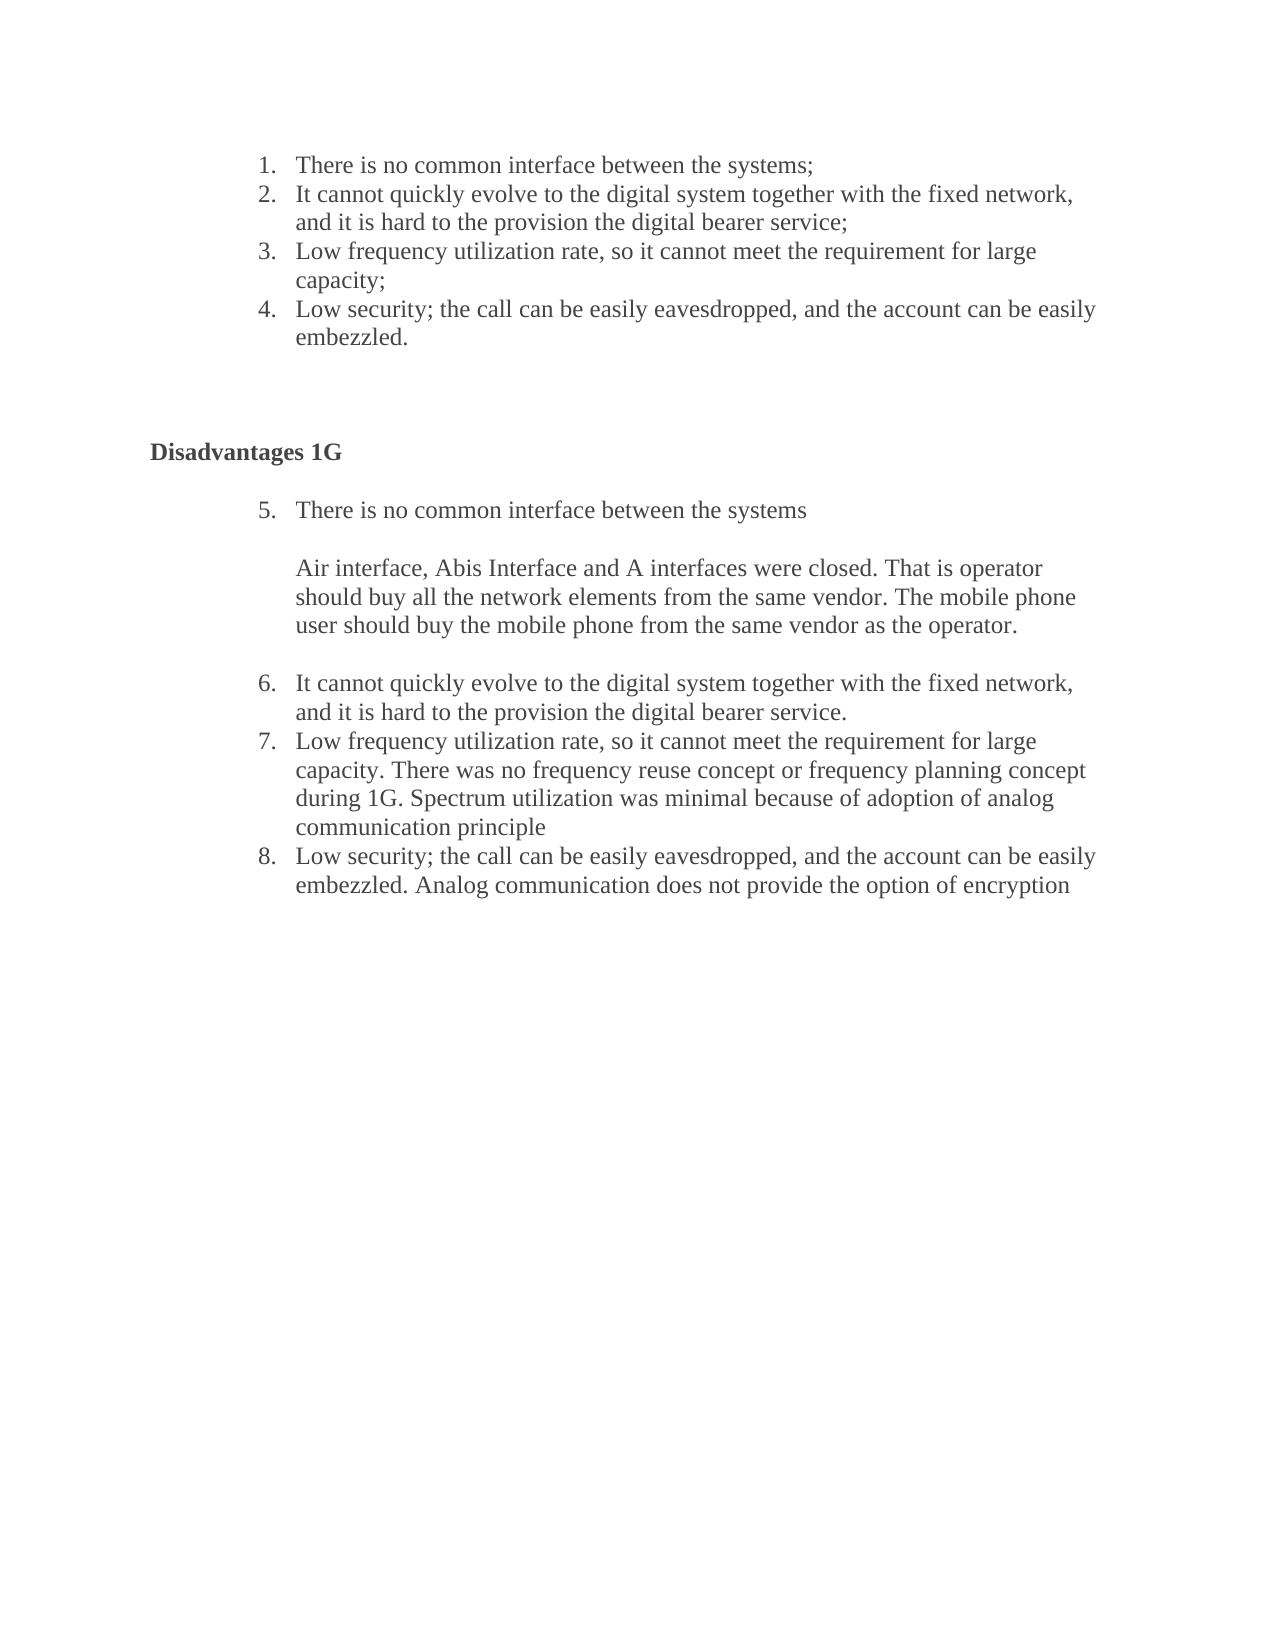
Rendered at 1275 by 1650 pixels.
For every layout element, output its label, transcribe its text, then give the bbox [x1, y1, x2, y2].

list It cannot quickly evolve to the digital system together with the fixed network, and it is hard to the provision the digital bearer service; [258, 179, 1109, 236]
list There is no common interface between the systems; [258, 150, 1109, 179]
list Low frequency utilization rate, so it cannot meet the requirement for large capacity; [258, 236, 1109, 294]
list Low security; the call can be easily eavesdropped, and the account can be easily embezzled. Analog communication does not provide the option of encryption [258, 841, 1109, 898]
list Low frequency utilization rate, so it cannot meet the requirement for large capacity. There was no frequency reuse concept or frequency planning concept during 1G. Spectrum utilization was minimal because of adoption of analog communication principle [258, 726, 1109, 841]
list Low security; the call can be easily eavesdropped, and the account can be easily embezzled. [258, 294, 1109, 351]
text Disadvantages 1G [150, 437, 1109, 466]
text Air interface, Abis Interface and A interfaces were closed. That is operator should buy all the network elements from the same vendor. The mobile phone user should buy the mobile phone from the same vendor as the operator. [295, 553, 1109, 639]
list There is no common interface between the systems [258, 495, 1109, 524]
list It cannot quickly evolve to the digital system together with the fixed network, and it is hard to the provision the digital bearer service. [258, 668, 1109, 726]
